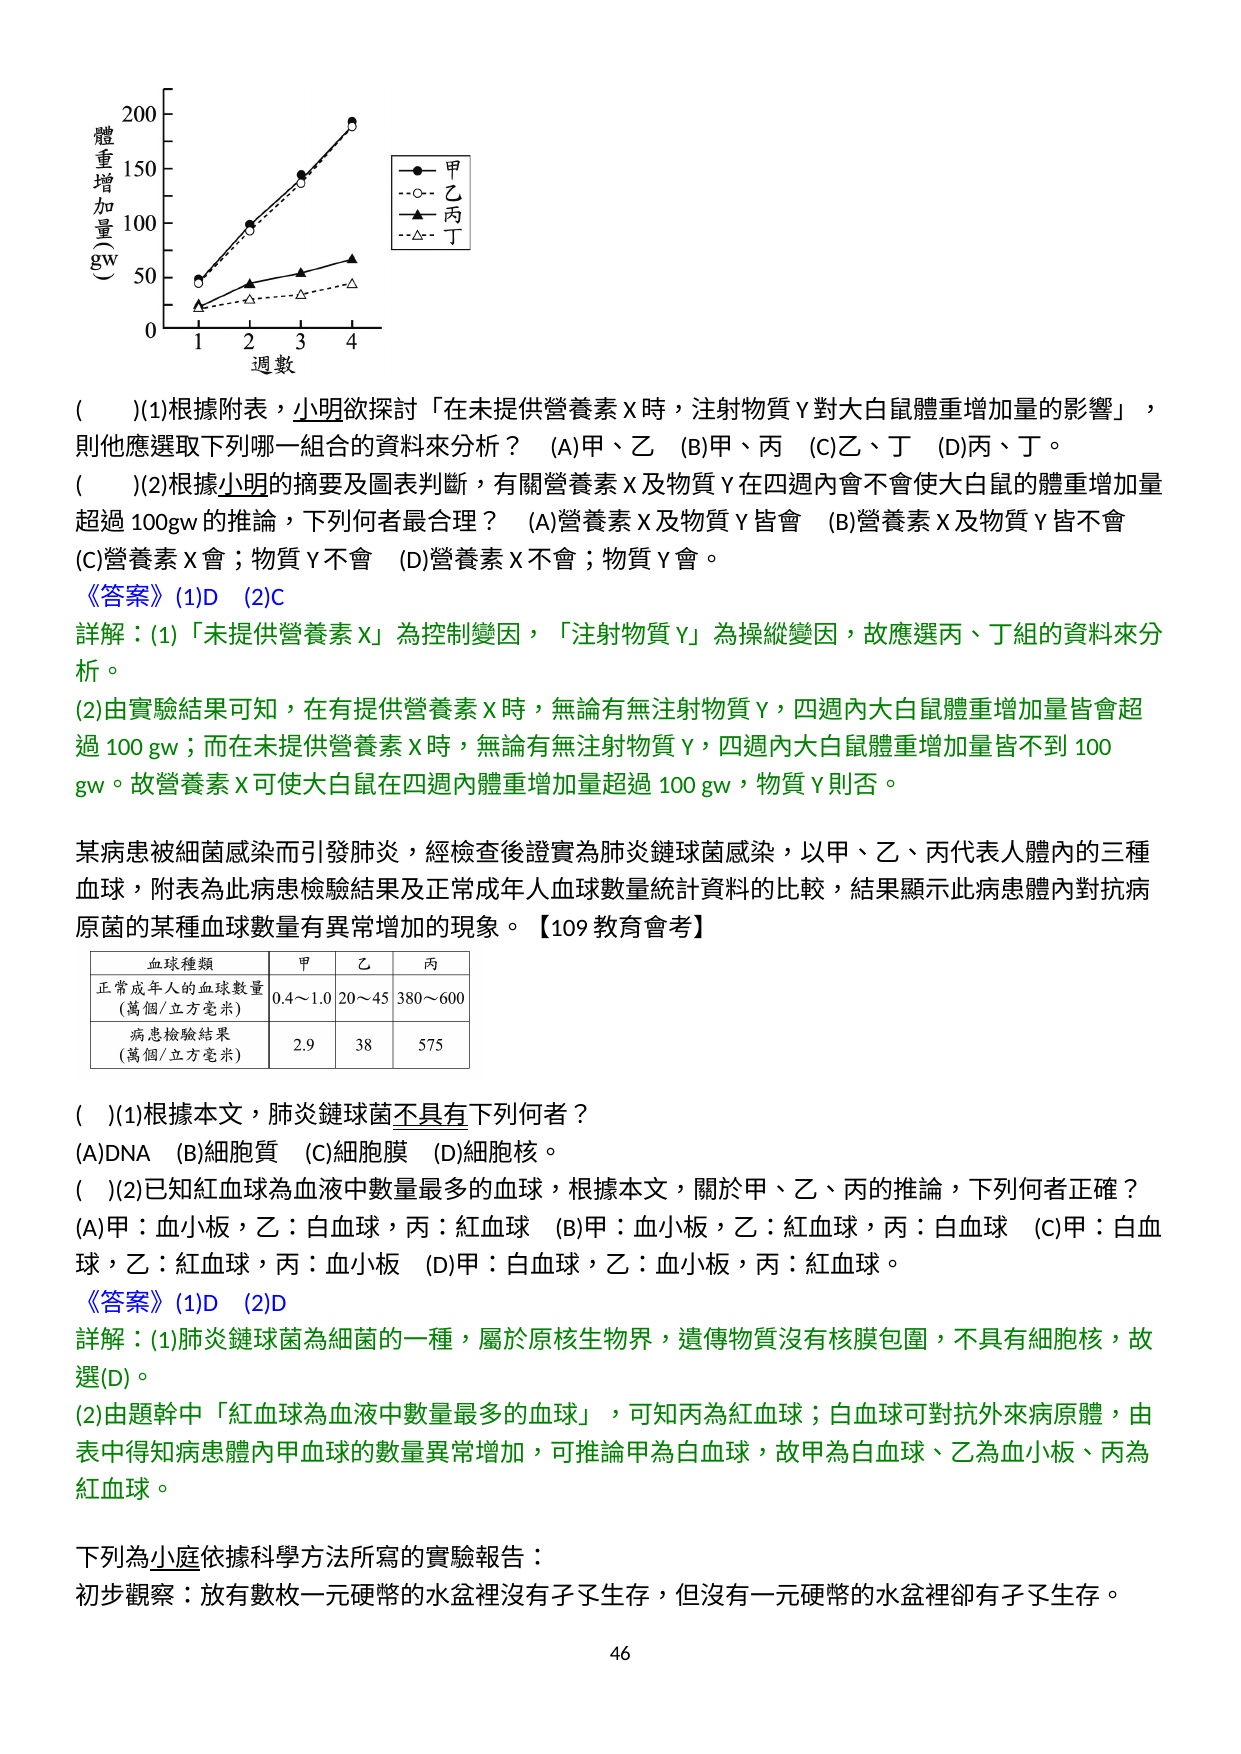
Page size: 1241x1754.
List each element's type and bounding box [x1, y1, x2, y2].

picture [75, 88, 471, 381]
picture [75, 944, 483, 1081]
